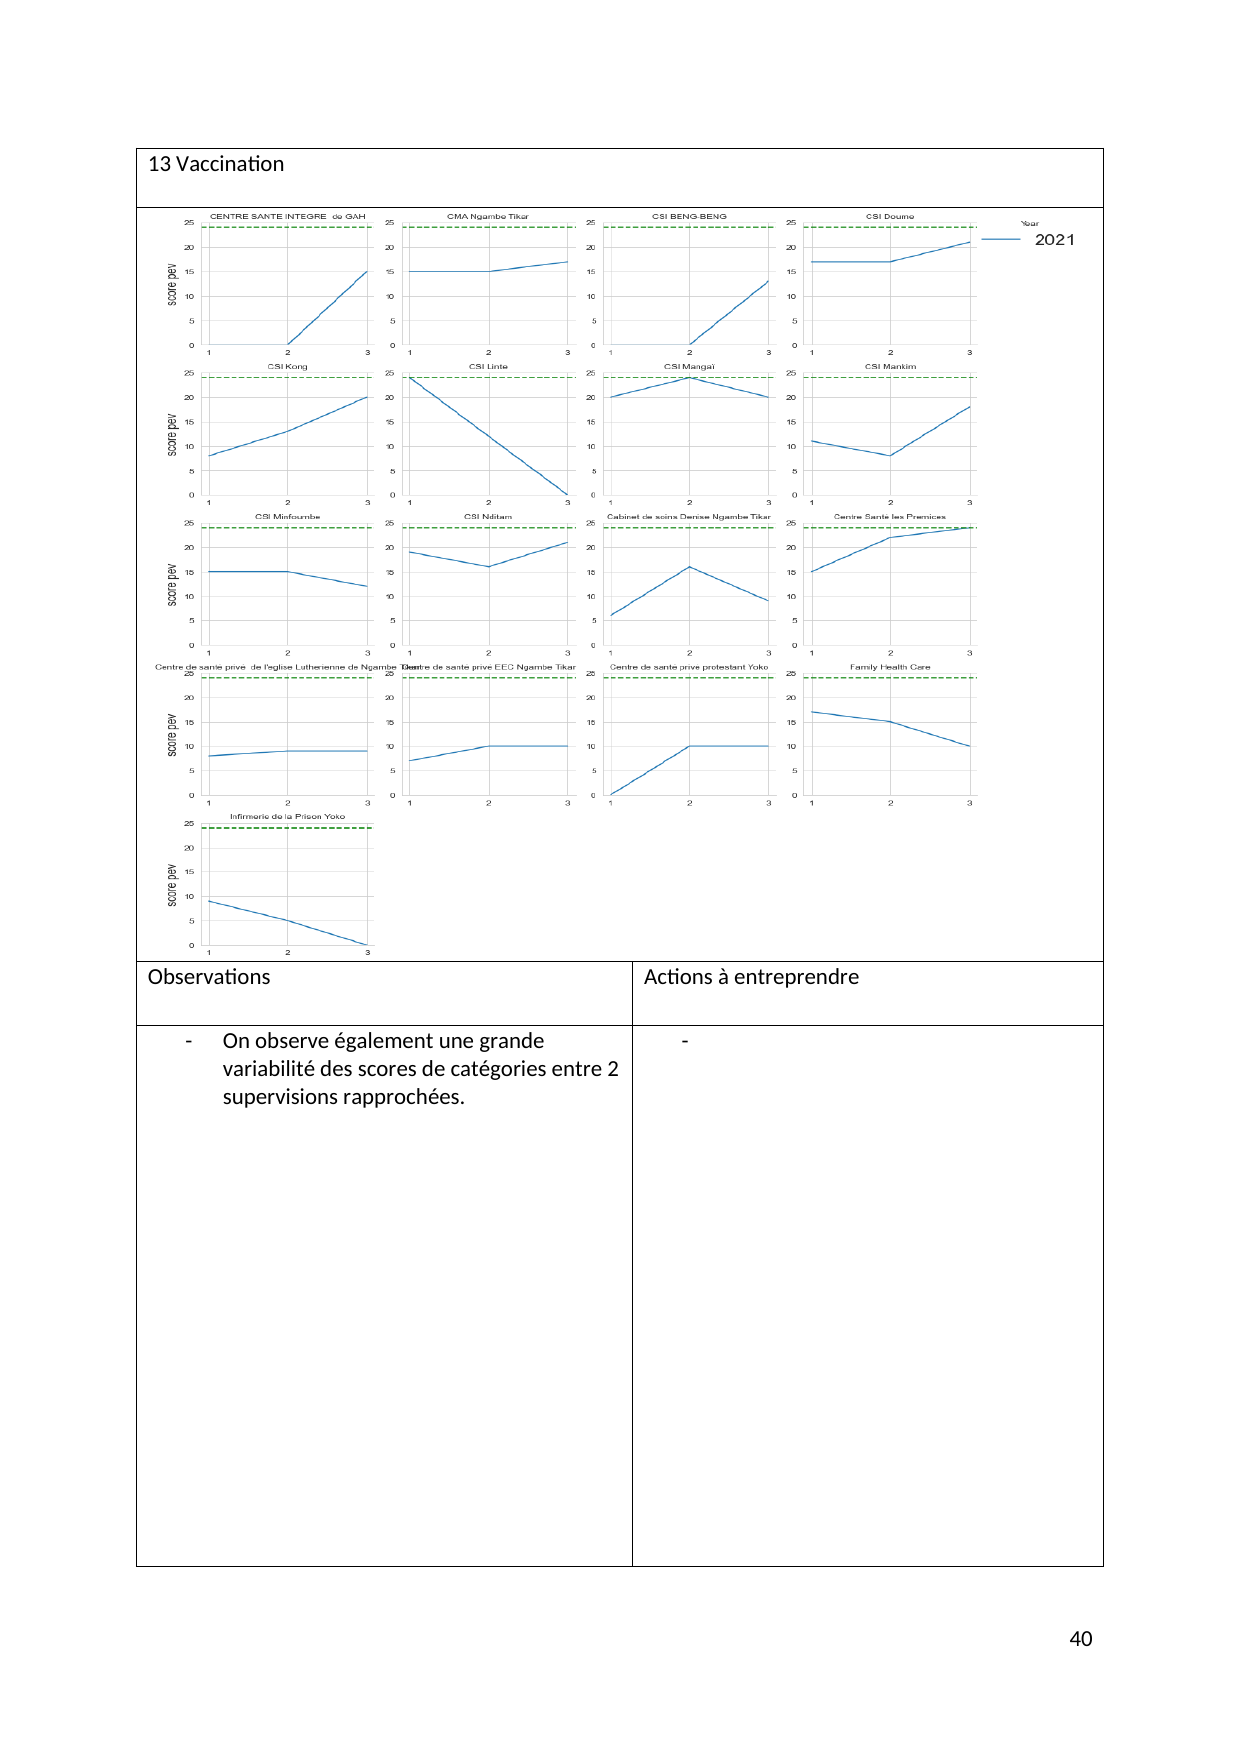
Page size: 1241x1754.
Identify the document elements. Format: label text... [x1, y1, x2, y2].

table_cell On observe également une grande variabilité des scores de catégories entre 2 supervisions rapprochées. [137, 1026, 632, 1566]
picture [148, 208, 1093, 961]
table_cell Actions à entreprendre [633, 962, 1103, 1025]
table_cell [1093, 208, 1103, 961]
table_cell Observations [137, 962, 632, 1025]
table_header 13 Vaccination [137, 149, 1103, 207]
table_cell [137, 208, 148, 961]
table_cell [633, 1026, 1103, 1566]
